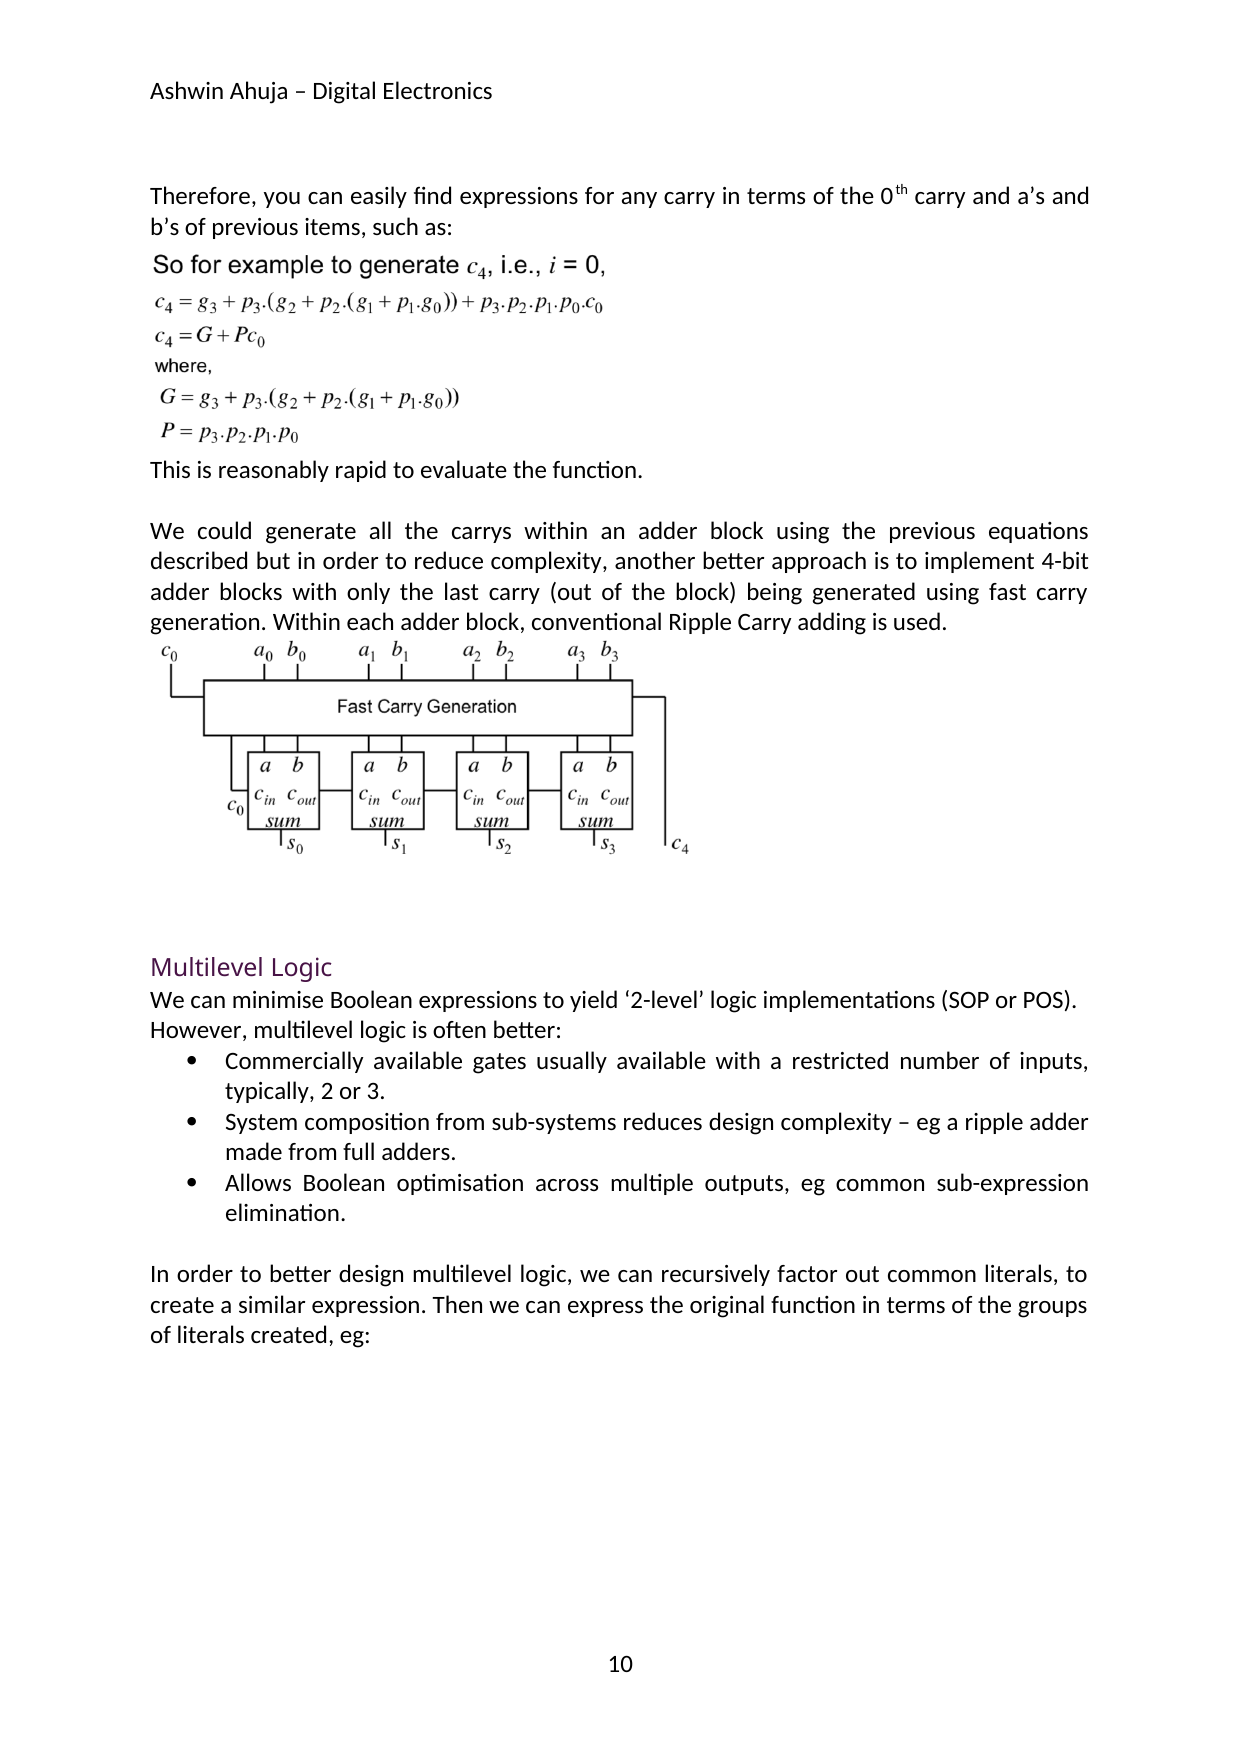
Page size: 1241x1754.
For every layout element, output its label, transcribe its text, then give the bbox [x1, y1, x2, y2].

list Allows Boolean optimisation across multiple outputs, eg common sub-expression elimination. [187, 1167, 1090, 1228]
text This is reasonably rapid to evaluate the function. [150, 454, 1090, 484]
text In order to better design multilevel logic, we can recursively factor out common literals, to create a similar expression. Then we can express the original function in terms of the groups of literals created, eg: [150, 1259, 1090, 1350]
picture [150, 241, 628, 454]
text However, multilevel logic is often better: [150, 1014, 1090, 1045]
subtitle Multilevel Logic [150, 950, 1090, 984]
text Therefore, you can easily find expressions for any carry in terms of the 0th carry and a’s and b’s of previous items, such as: [150, 181, 1090, 242]
text We could generate all the carrys within an adder block using the previous equations described but in order to reduce complexity, another better approach is to implement 4-bit adder blocks with only the last carry (out of the block) being generated using fast carry generation. Within each adder block, conventional Ripple Carry adding is used. [150, 515, 1090, 637]
text We can minimise Boolean expressions to yield ‘2-level’ logic implementations (SOP or POS). [150, 984, 1090, 1014]
list Commercially available gates usually available with a restricted number of inputs, typically, 2 or 3. [187, 1045, 1090, 1106]
picture [150, 636, 703, 885]
list System composition from sub-systems reduces design complexity – eg a ripple adder made from full adders. [187, 1106, 1090, 1167]
